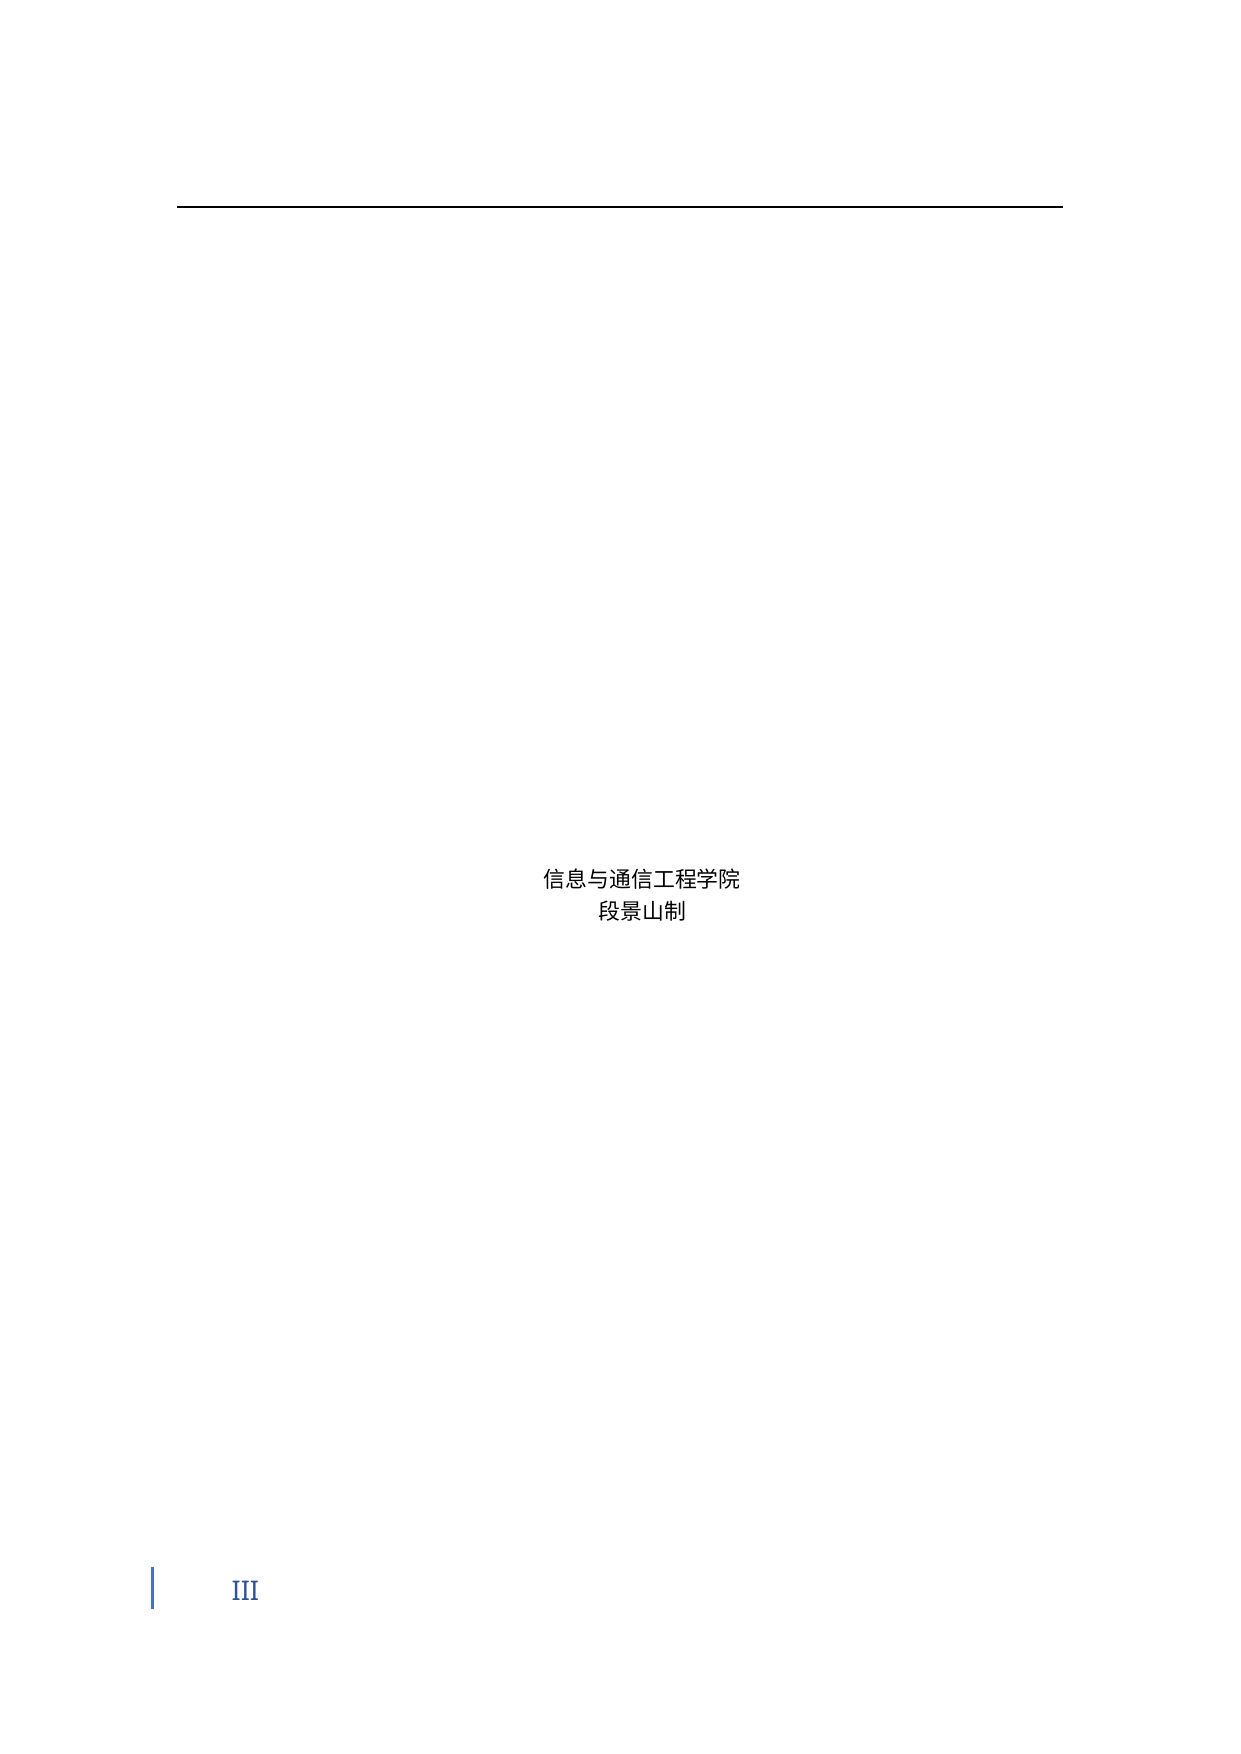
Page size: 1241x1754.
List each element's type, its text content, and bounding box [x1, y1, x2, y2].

text 段景山制 [177, 894, 1063, 926]
text 信息与通信工程学院 [177, 861, 1063, 894]
